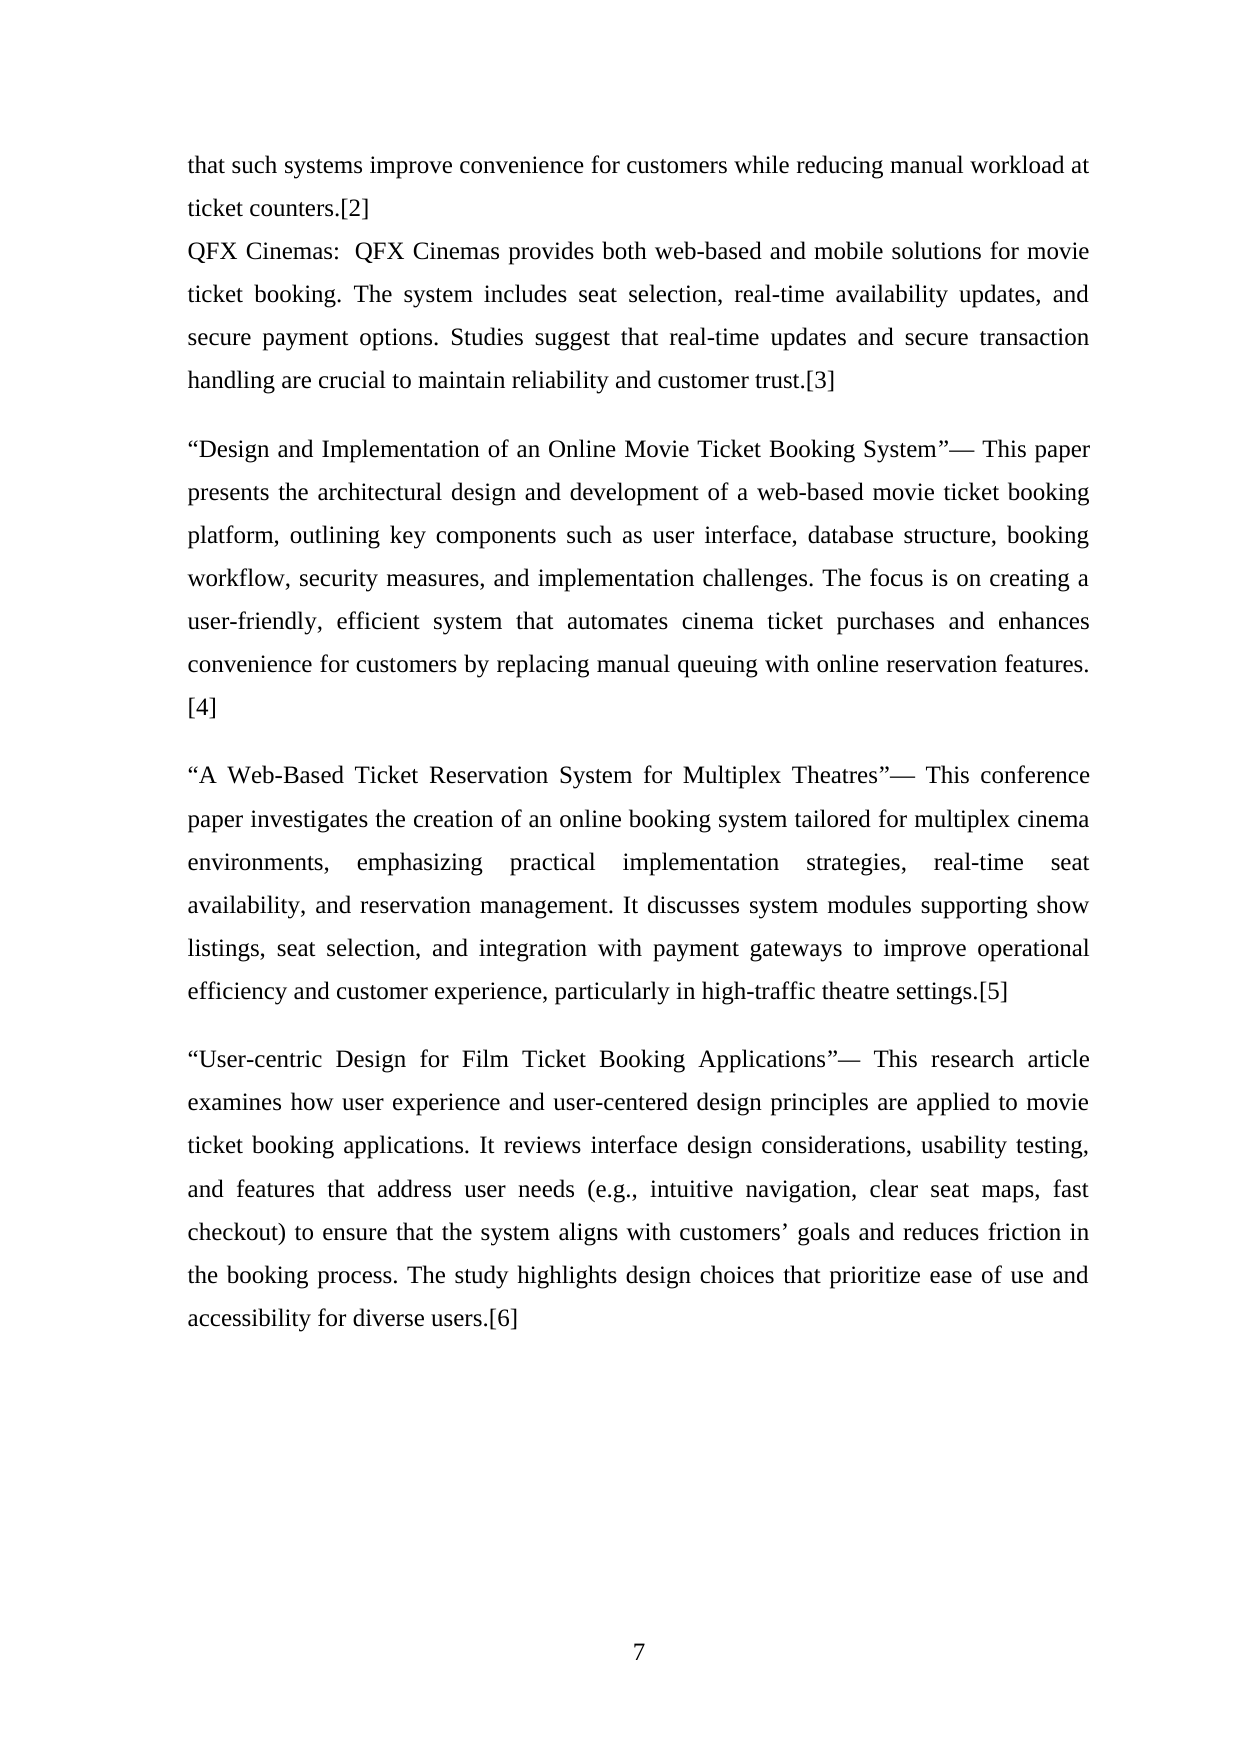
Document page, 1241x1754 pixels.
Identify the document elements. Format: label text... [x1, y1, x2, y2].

text “A Web-Based Ticket Reservation System for Multiplex Theatres”— This conference paper investigates the creation of an online booking system tailored for multiplex cinema environments, emphasizing practical implementation strategies, real-time seat availability, and reservation management. It discusses system modules supporting show listings, seat selection, and integration with payment gateways to improve operational efficiency and customer experience, particularly in high-traffic theatre settings.[5] [187, 761, 1090, 1005]
text QFX Cinemas: QFX Cinemas provides both web-based and mobile solutions for movie ticket booking. The system includes seat selection, real-time availability updates, and secure payment options. Studies suggest that real-time updates and secure transaction handling are crucial to maintain reliability and customer trust.[3] [187, 236, 1090, 394]
text “User-centric Design for Film Ticket Booking Applications”— This research article examines how user experience and user-centered design principles are applied to movie ticket booking applications. It reviews interface design considerations, usability testing, and features that address user needs (e.g., intuitive navigation, clear seat maps, fast checkout) to ensure that the system aligns with customers’ goals and reduces friction in the booking process. The study highlights design choices that prioritize ease of use and accessibility for diverse users.[6] [187, 1044, 1090, 1332]
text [187, 150, 1090, 222]
text “Design and Implementation of an Online Movie Ticket Booking System”— This paper presents the architectural design and development of a web-based movie ticket booking platform, outlining key components such as user interface, database structure, booking workflow, security measures, and implementation challenges. The focus is on creating a user-friendly, efficient system that automates cinema ticket purchases and enhances convenience for customers by replacing manual queuing with online reservation features.[4] [187, 434, 1090, 721]
